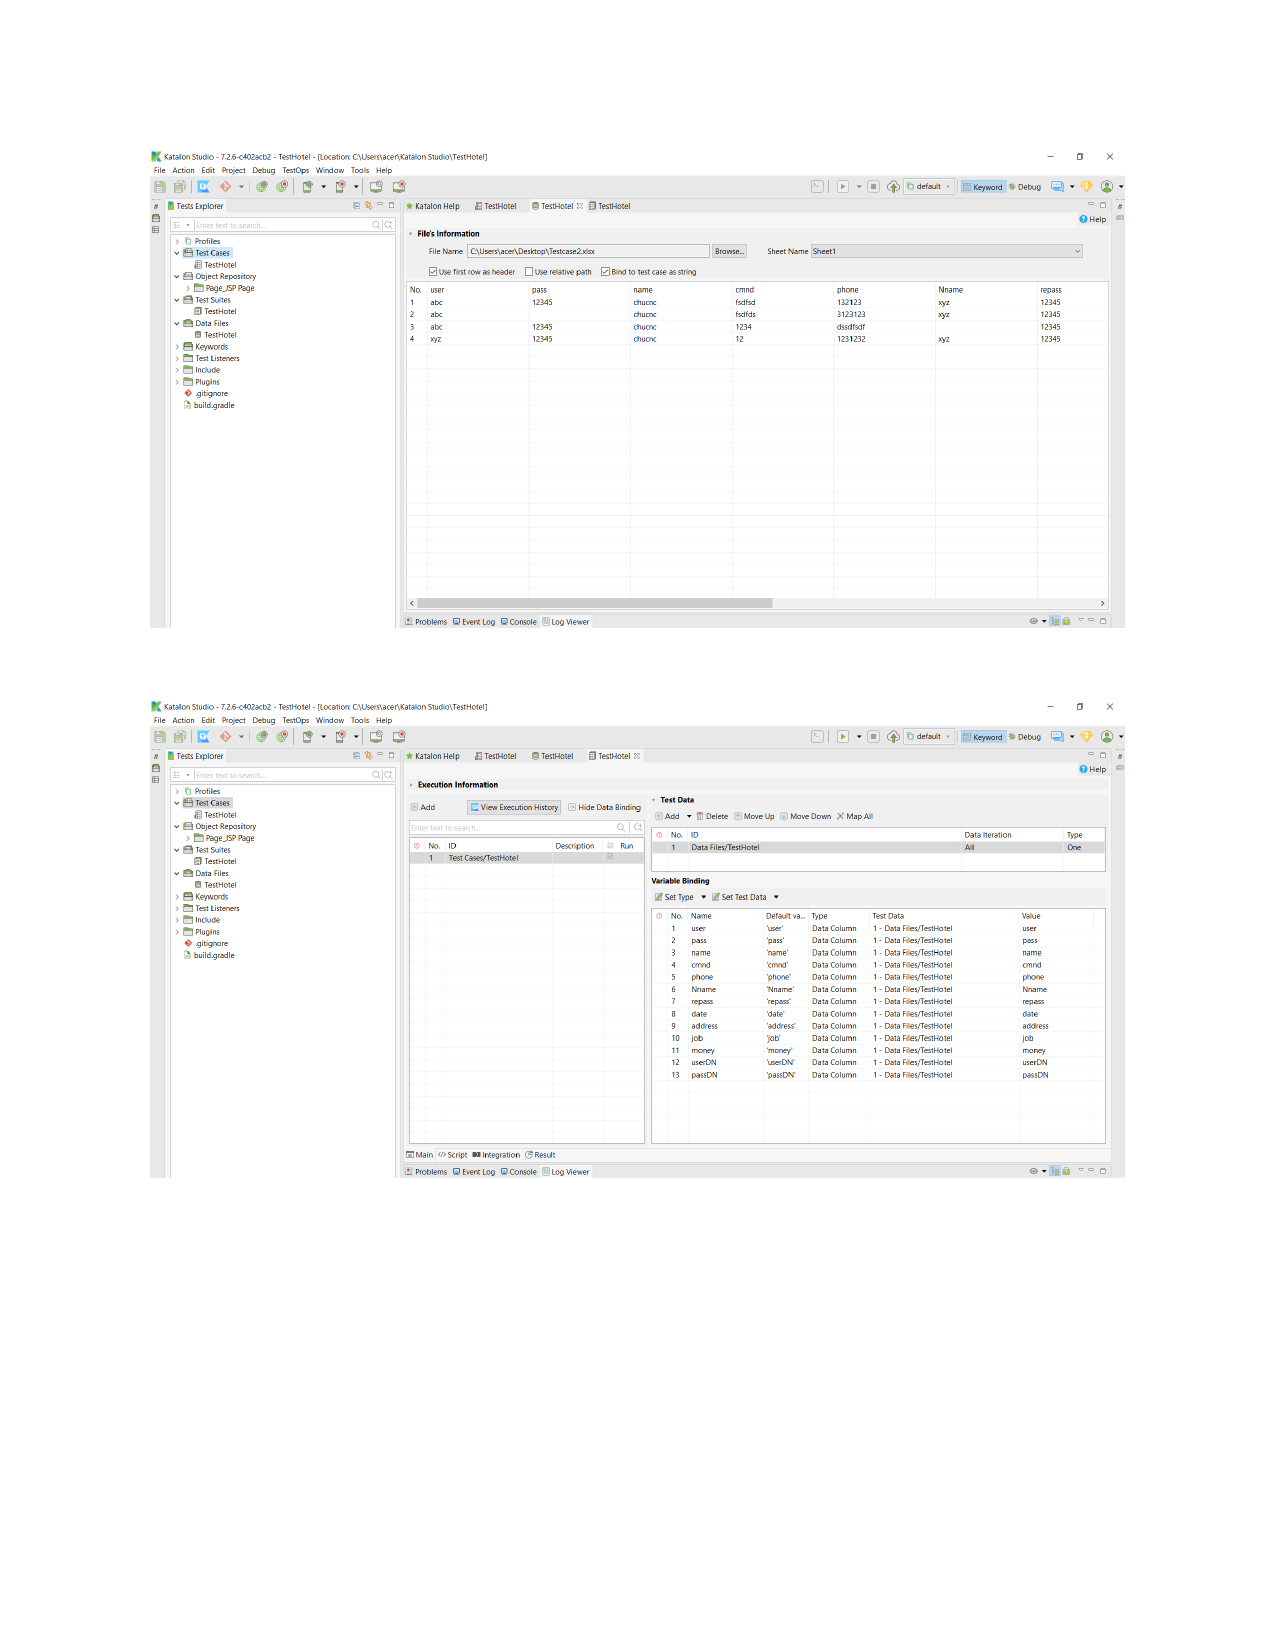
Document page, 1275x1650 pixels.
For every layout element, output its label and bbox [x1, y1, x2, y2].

picture [150, 150, 1125, 628]
picture [150, 699, 1125, 1178]
